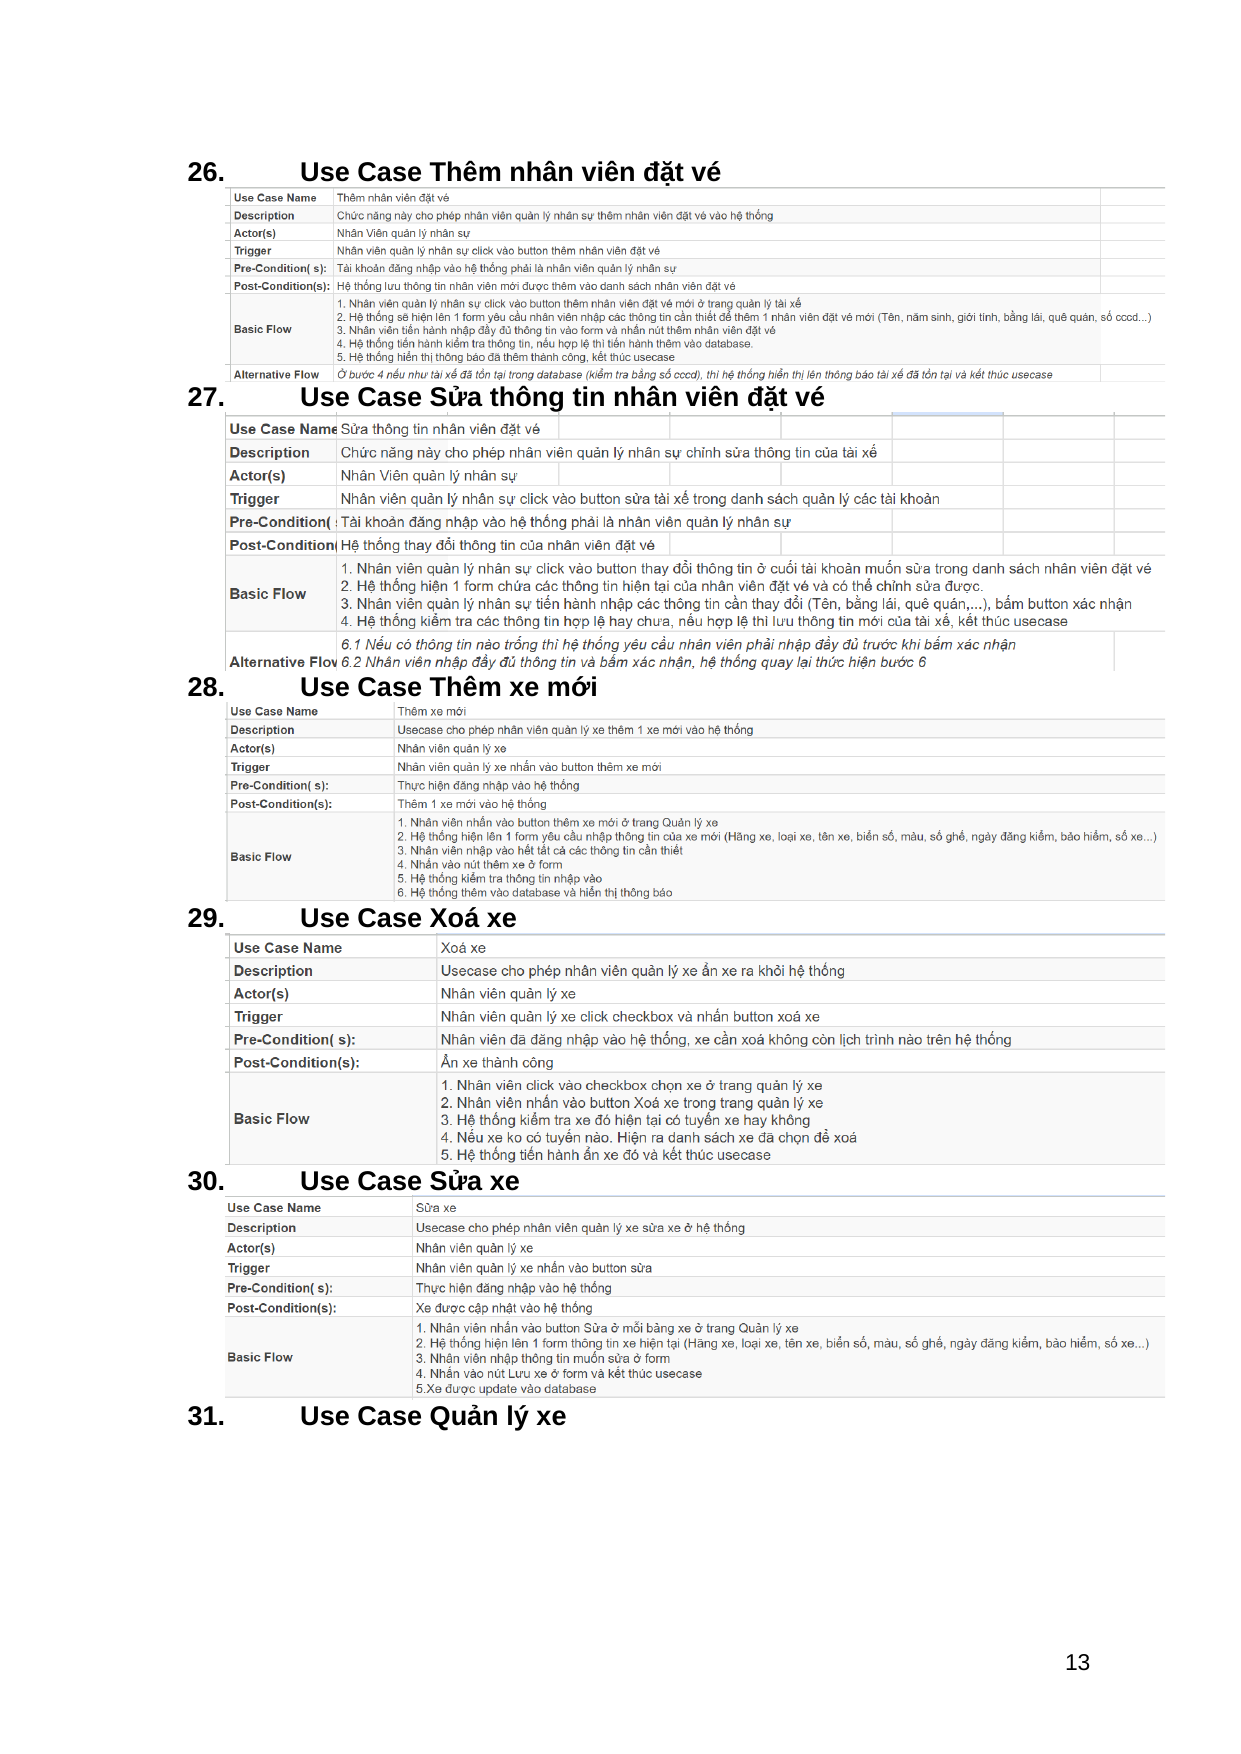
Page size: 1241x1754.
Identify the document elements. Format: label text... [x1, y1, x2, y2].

picture [225, 702, 1166, 902]
picture [225, 933, 1166, 1165]
subtitle Use Case Quản lý xe [187, 1400, 1090, 1431]
picture [225, 1195, 1166, 1400]
picture [225, 187, 1166, 382]
picture [225, 412, 1166, 671]
